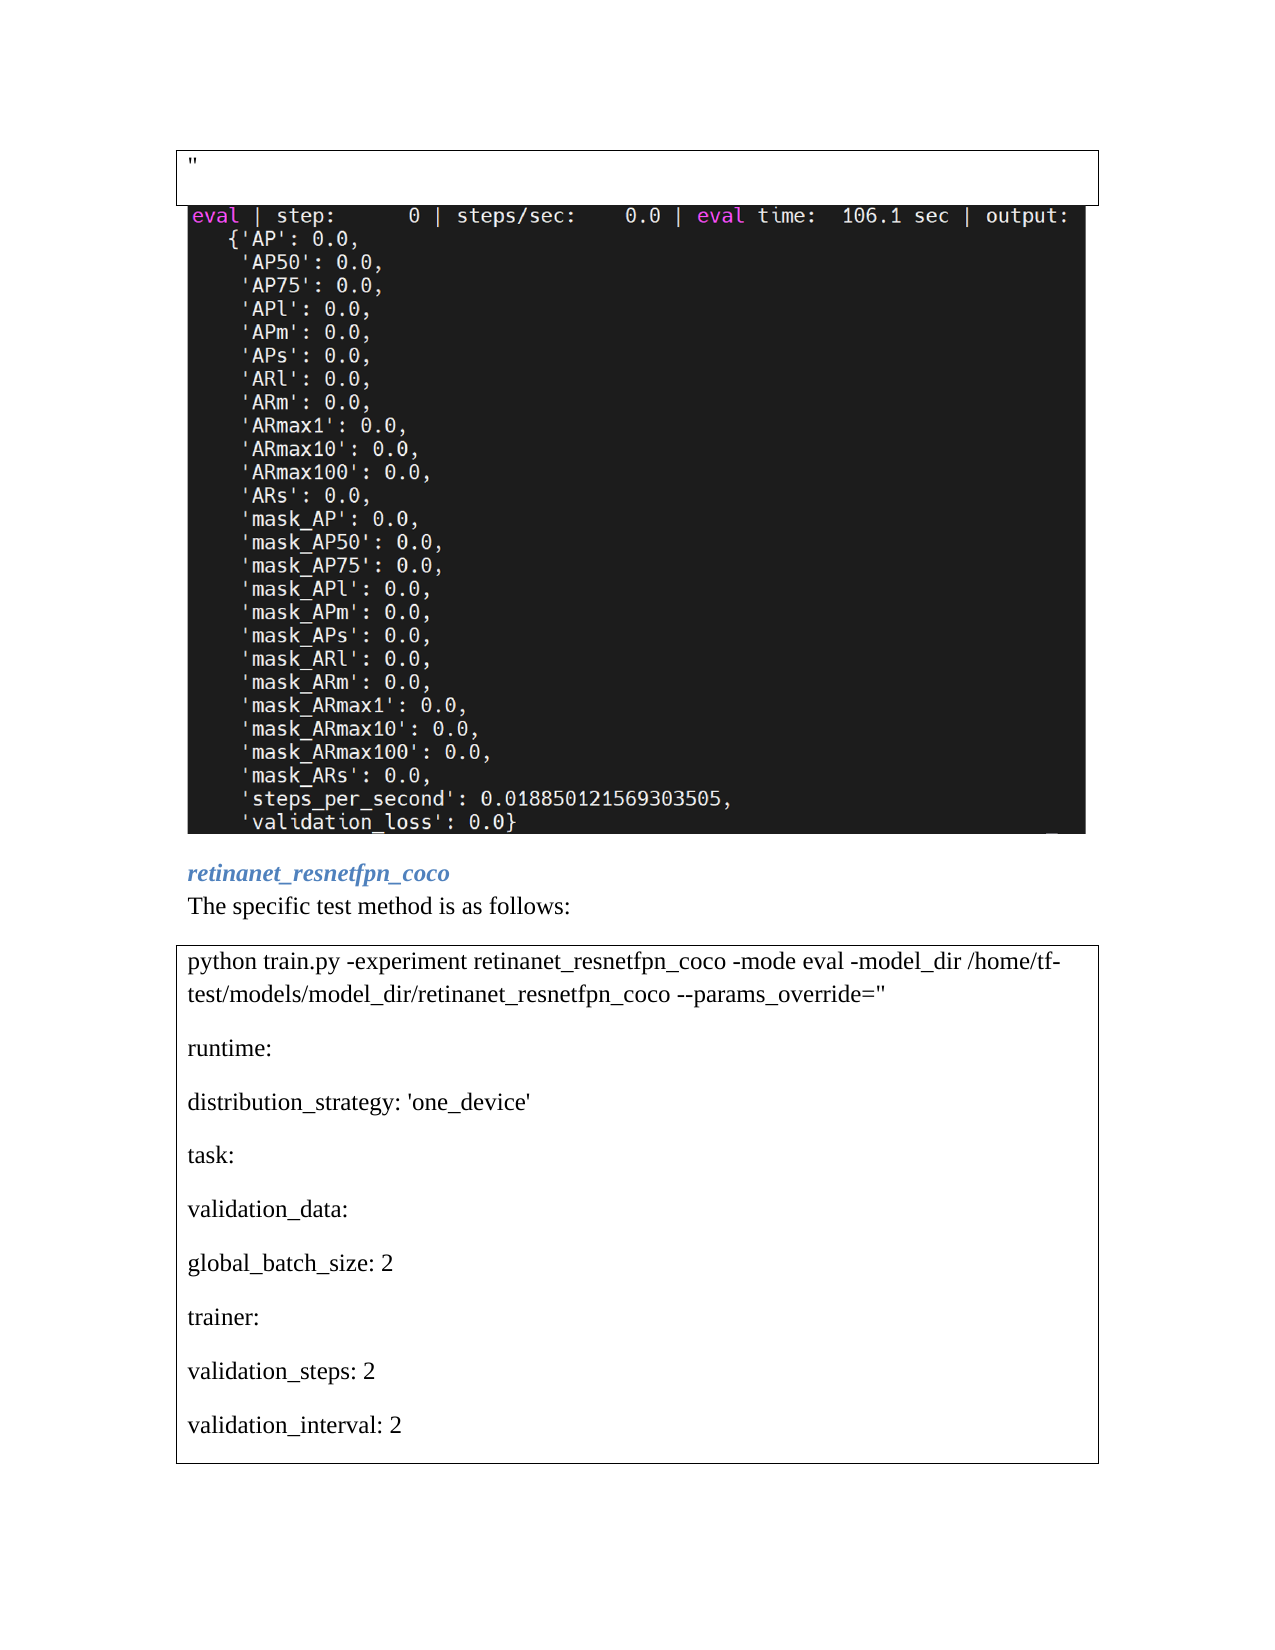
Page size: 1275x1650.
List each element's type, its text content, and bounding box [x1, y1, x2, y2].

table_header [177, 946, 1098, 1463]
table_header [177, 151, 1098, 204]
text The specific test method is as follows: [187, 891, 1087, 920]
picture [187, 205, 1086, 834]
subtitle retinanet_resnetfpn_coco [187, 858, 1087, 887]
